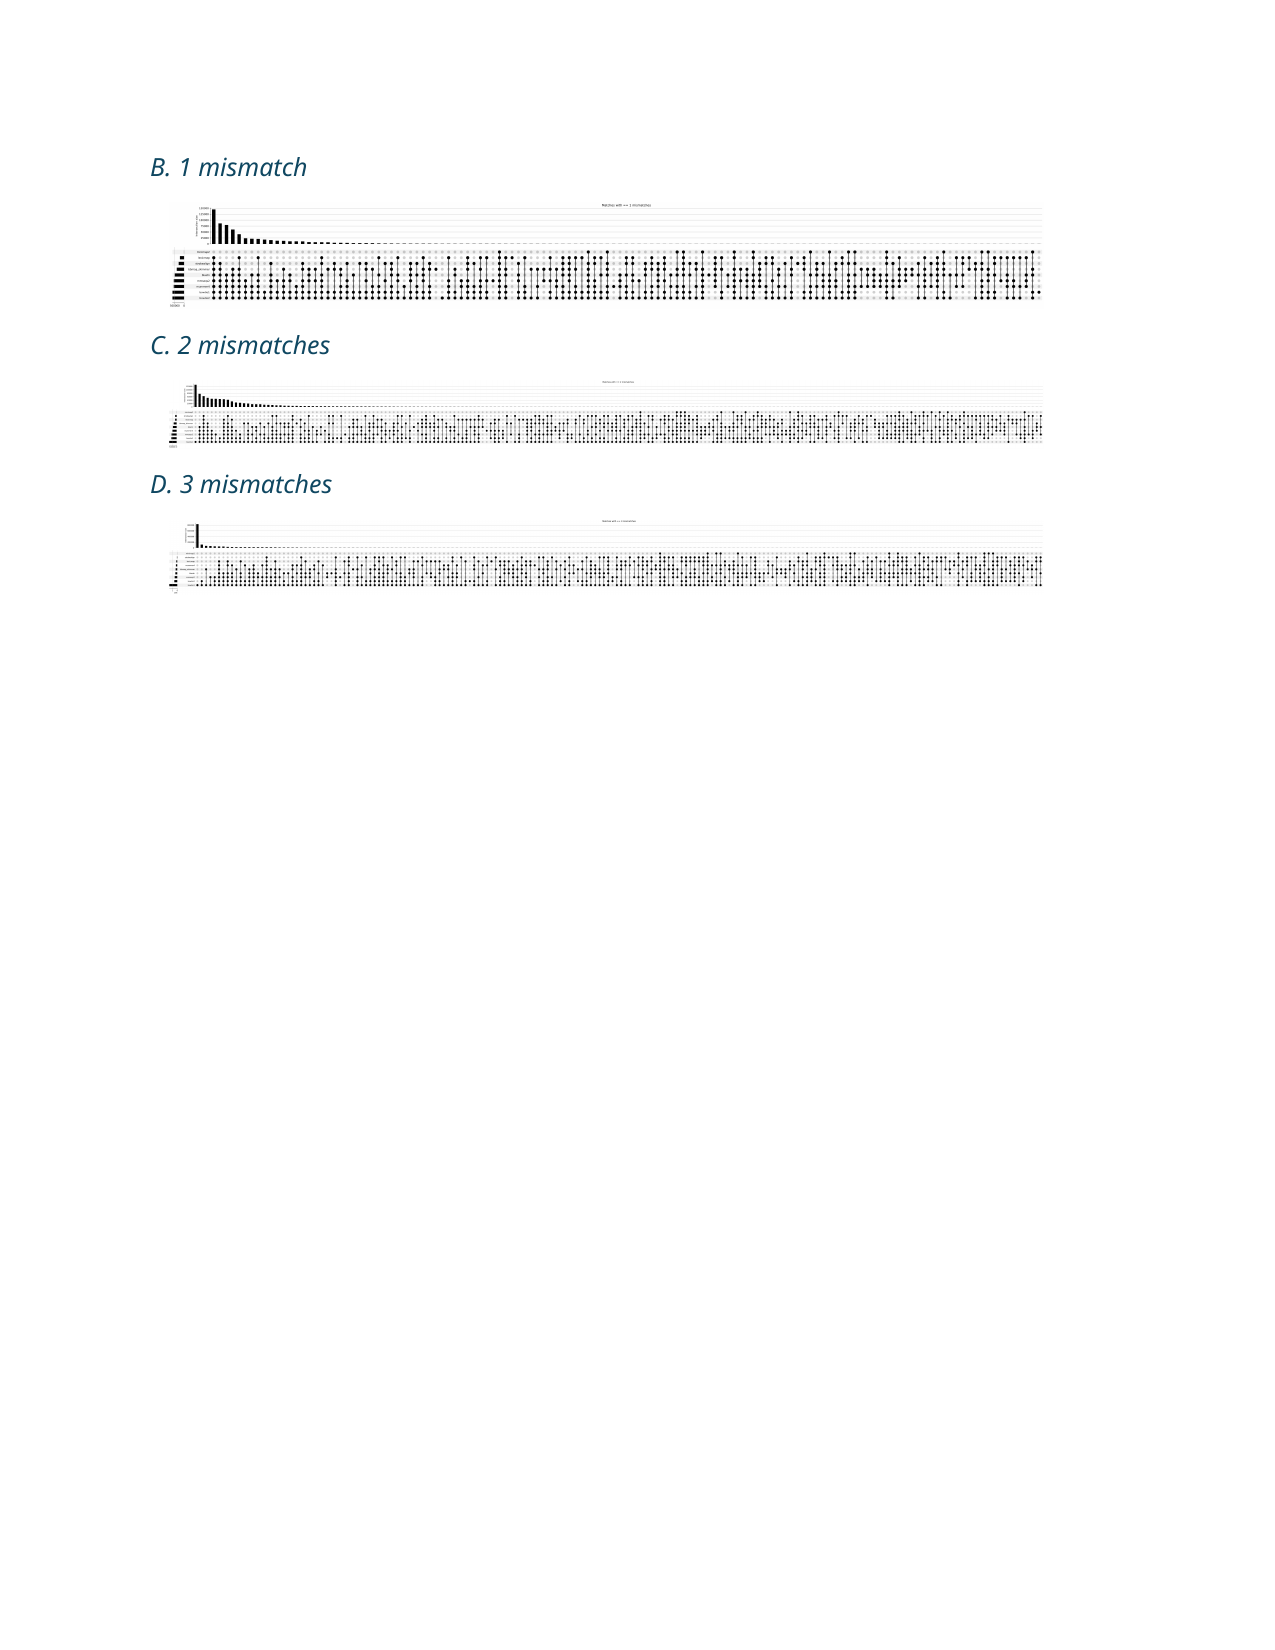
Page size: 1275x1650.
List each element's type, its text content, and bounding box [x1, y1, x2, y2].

subtitle D. 3 mismatches [150, 467, 1125, 501]
subtitle C. 2 mismatches [150, 328, 1125, 362]
subtitle B. 1 mismatch [150, 150, 1125, 184]
picture [168, 380, 1044, 449]
picture [168, 202, 1044, 309]
picture [168, 520, 1044, 595]
